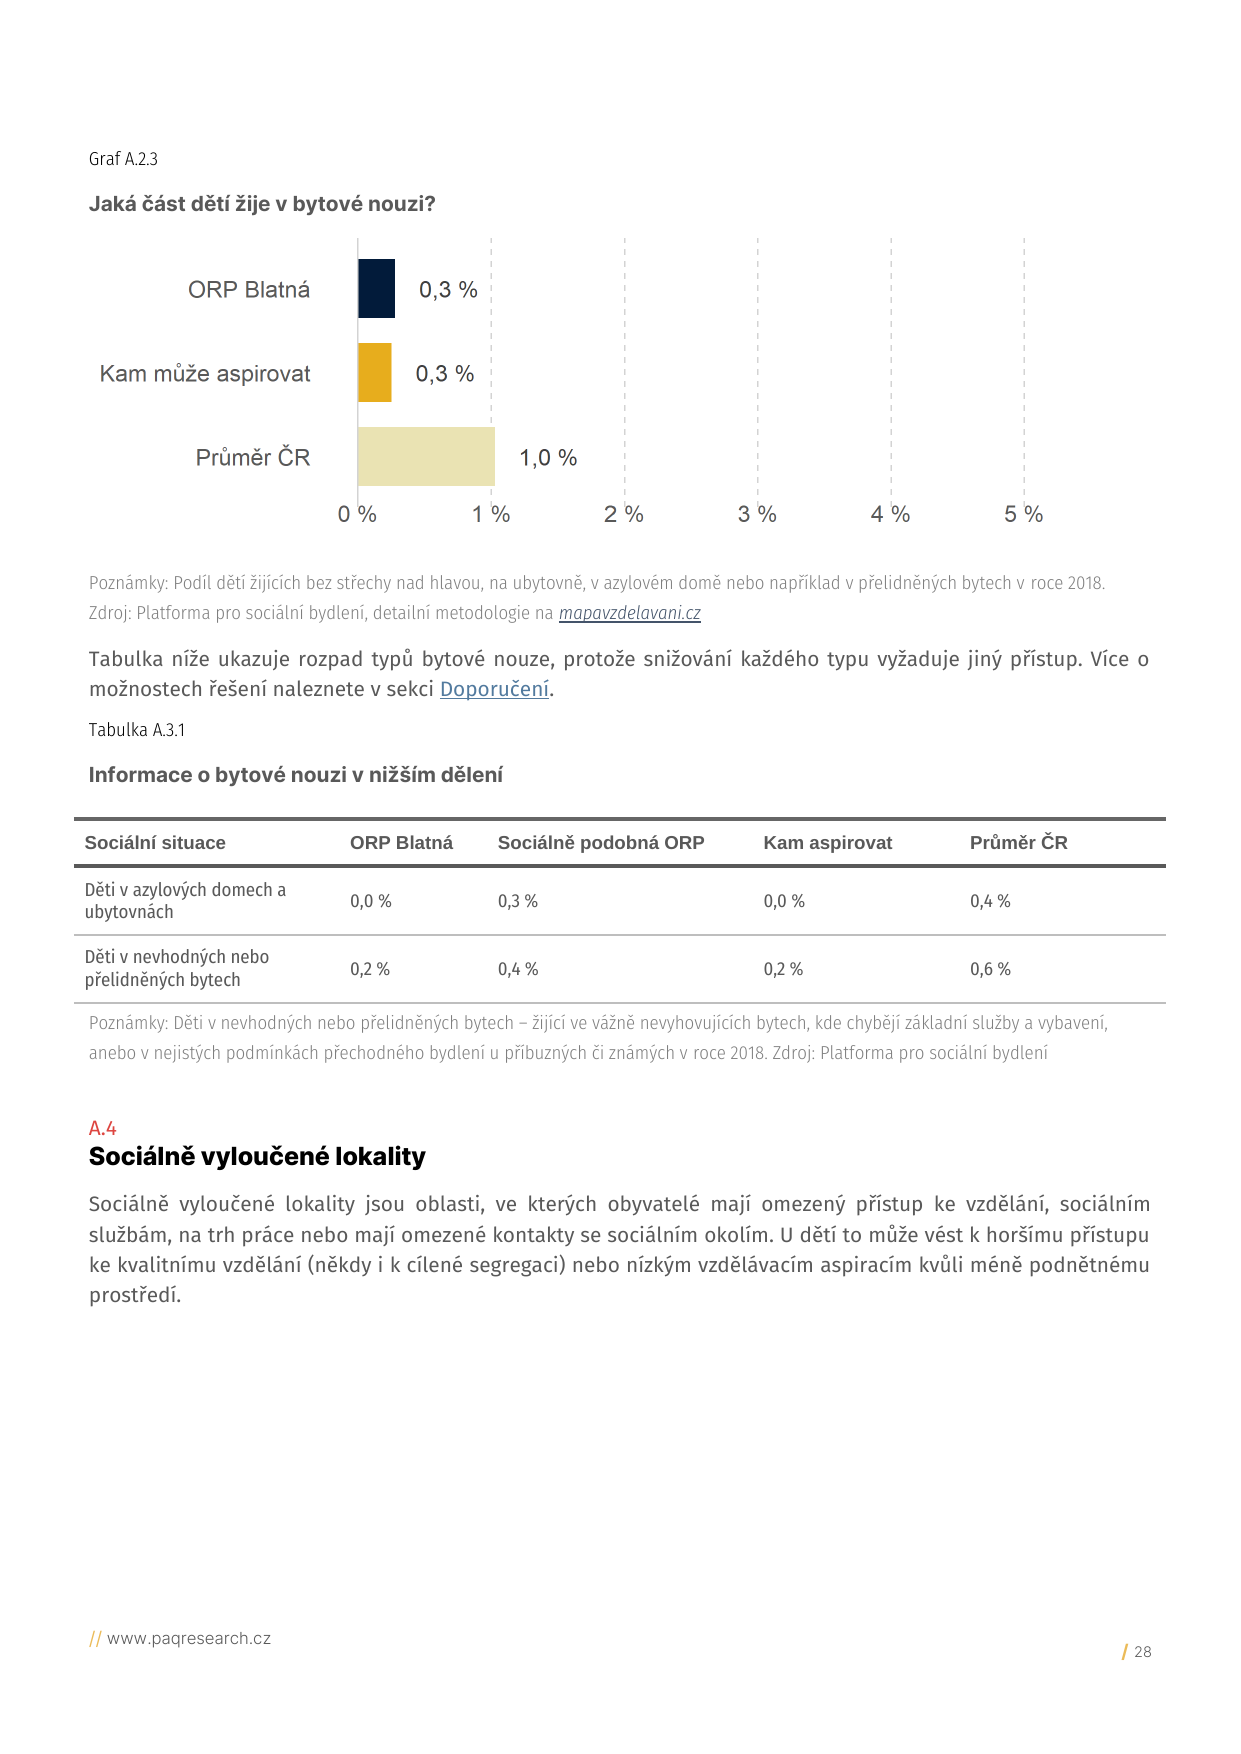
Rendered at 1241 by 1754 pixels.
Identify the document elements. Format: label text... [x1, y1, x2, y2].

text Graf A.2.3 [89, 148, 1152, 170]
text A.4 [89, 1111, 1152, 1141]
table_cell 0,6 % [960, 936, 1166, 1002]
table_cell Děti v nevhodných nebo přelidněných bytech [74, 936, 339, 1002]
table_cell 0,4 % [960, 868, 1166, 934]
table_cell 0,0 % [340, 868, 487, 934]
table_cell 0,2 % [753, 936, 959, 1002]
picture [88, 216, 1139, 548]
table_header Sociální situace [74, 821, 339, 864]
text Poznámky: Děti v nevhodných nebo přelidněných bytech – žijící ve vážně nevyhovujících bytech, kde chybějí základní služby a vybavení, anebo v nejistých podmínkách přechodného bydlení u příbuzných či známých v roce 2018. Zdroj: Platforma pro sociální bydlení [89, 1004, 1152, 1064]
table_cell Děti v azylových domech a ubytovnách [74, 868, 339, 934]
table_cell 0,0 % [753, 868, 959, 934]
table_header Sociálně podobná ORP [487, 821, 753, 864]
table_header Průměr ČR [960, 821, 1166, 864]
text Sociálně vyloučené lokality jsou oblasti, ve kterých obyvatelé mají omezený přístup ke vzdělání, sociálním službám, na trh práce nebo mají omezené kontakty se sociálním okolím. U dětí to může vést k horšímu přístupu ke kvalitnímu vzdělání (někdy i k cílené segregaci) nebo nízkým vzdělávacím aspiracím kvůli méně podnětnému prostředí. [89, 1187, 1152, 1308]
text Informace o bytové nouzi v nižším dělení [89, 757, 1152, 787]
text Poznámky: Podíl dětí žijících bez střechy nad hlavou, na ubytovně, v azylovém domě nebo například v přelidněných bytech v roce 2018. Zdroj: Platforma pro sociální bydlení, detailní metodologie na mapavzdelavani.cz [89, 564, 1152, 625]
table_cell 0,3 % [487, 868, 753, 934]
table_cell 0,4 % [487, 936, 753, 1002]
table_header Kam aspirovat [753, 821, 959, 864]
text Jaká část dětí žije v bytové nouzi? [89, 186, 1152, 216]
table_header ORP Blatná [340, 821, 487, 864]
table_cell 0,2 % [340, 936, 487, 1002]
text Tabulka A.3.1 [89, 718, 1152, 741]
subtitle Sociálně vyloučené lokality [89, 1141, 1152, 1172]
text Tabulka níže ukazuje rozpad typů bytové nouze, protože snižování každého typu vyžaduje jiný přístup. Více o možnostech řešení naleznete v sekci Doporučení. [89, 641, 1152, 702]
